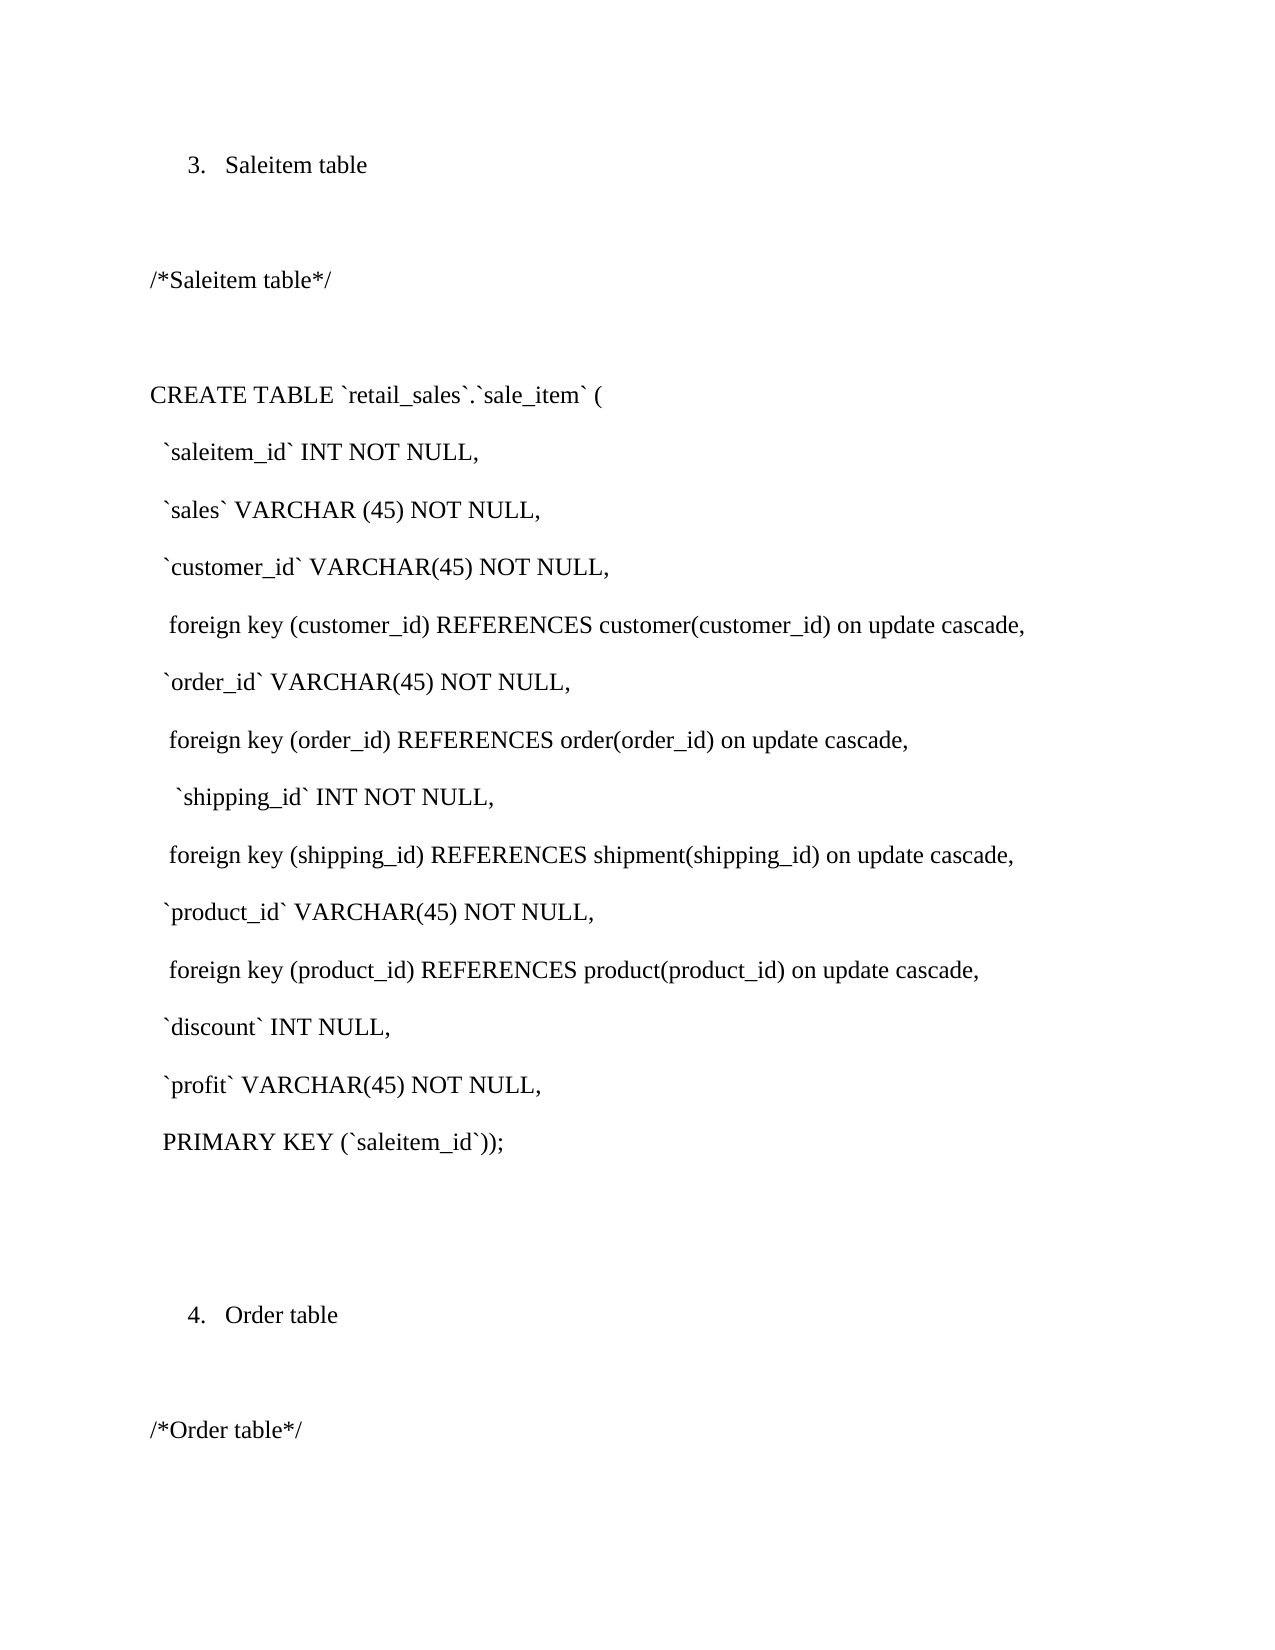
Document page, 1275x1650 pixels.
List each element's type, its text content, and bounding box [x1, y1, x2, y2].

list Order table [187, 1300, 1125, 1329]
text `profit` VARCHAR(45) NOT NULL, [150, 1070, 1125, 1099]
text foreign key (shipping_id) REFERENCES shipment(shipping_id) on update cascade, [150, 840, 1125, 869]
text `order_id` VARCHAR(45) NOT NULL, [150, 667, 1125, 696]
text foreign key (order_id) REFERENCES order(order_id) on update cascade, [150, 725, 1125, 754]
text `shipping_id` INT NOT NULL, [150, 782, 1125, 811]
text CREATE TABLE `retail_sales`.`sale_item` ( [150, 380, 1125, 409]
text PRIMARY KEY (`saleitem_id`)); [150, 1127, 1125, 1156]
text `discount` INT NULL, [150, 1012, 1125, 1041]
list Saleitem table [187, 150, 1125, 179]
text foreign key (product_id) REFERENCES product(product_id) on update cascade, [150, 955, 1125, 984]
text `customer_id` VARCHAR(45) NOT NULL, [150, 552, 1125, 581]
text `sales` VARCHAR (45) NOT NULL, [150, 495, 1125, 524]
text `product_id` VARCHAR(45) NOT NULL, [150, 897, 1125, 926]
text /*Order table*/ [150, 1415, 1125, 1444]
text /*Saleitem table*/ [150, 265, 1125, 294]
text `saleitem_id` INT NOT NULL, [150, 437, 1125, 466]
text foreign key (customer_id) REFERENCES customer(customer_id) on update cascade, [150, 610, 1125, 639]
